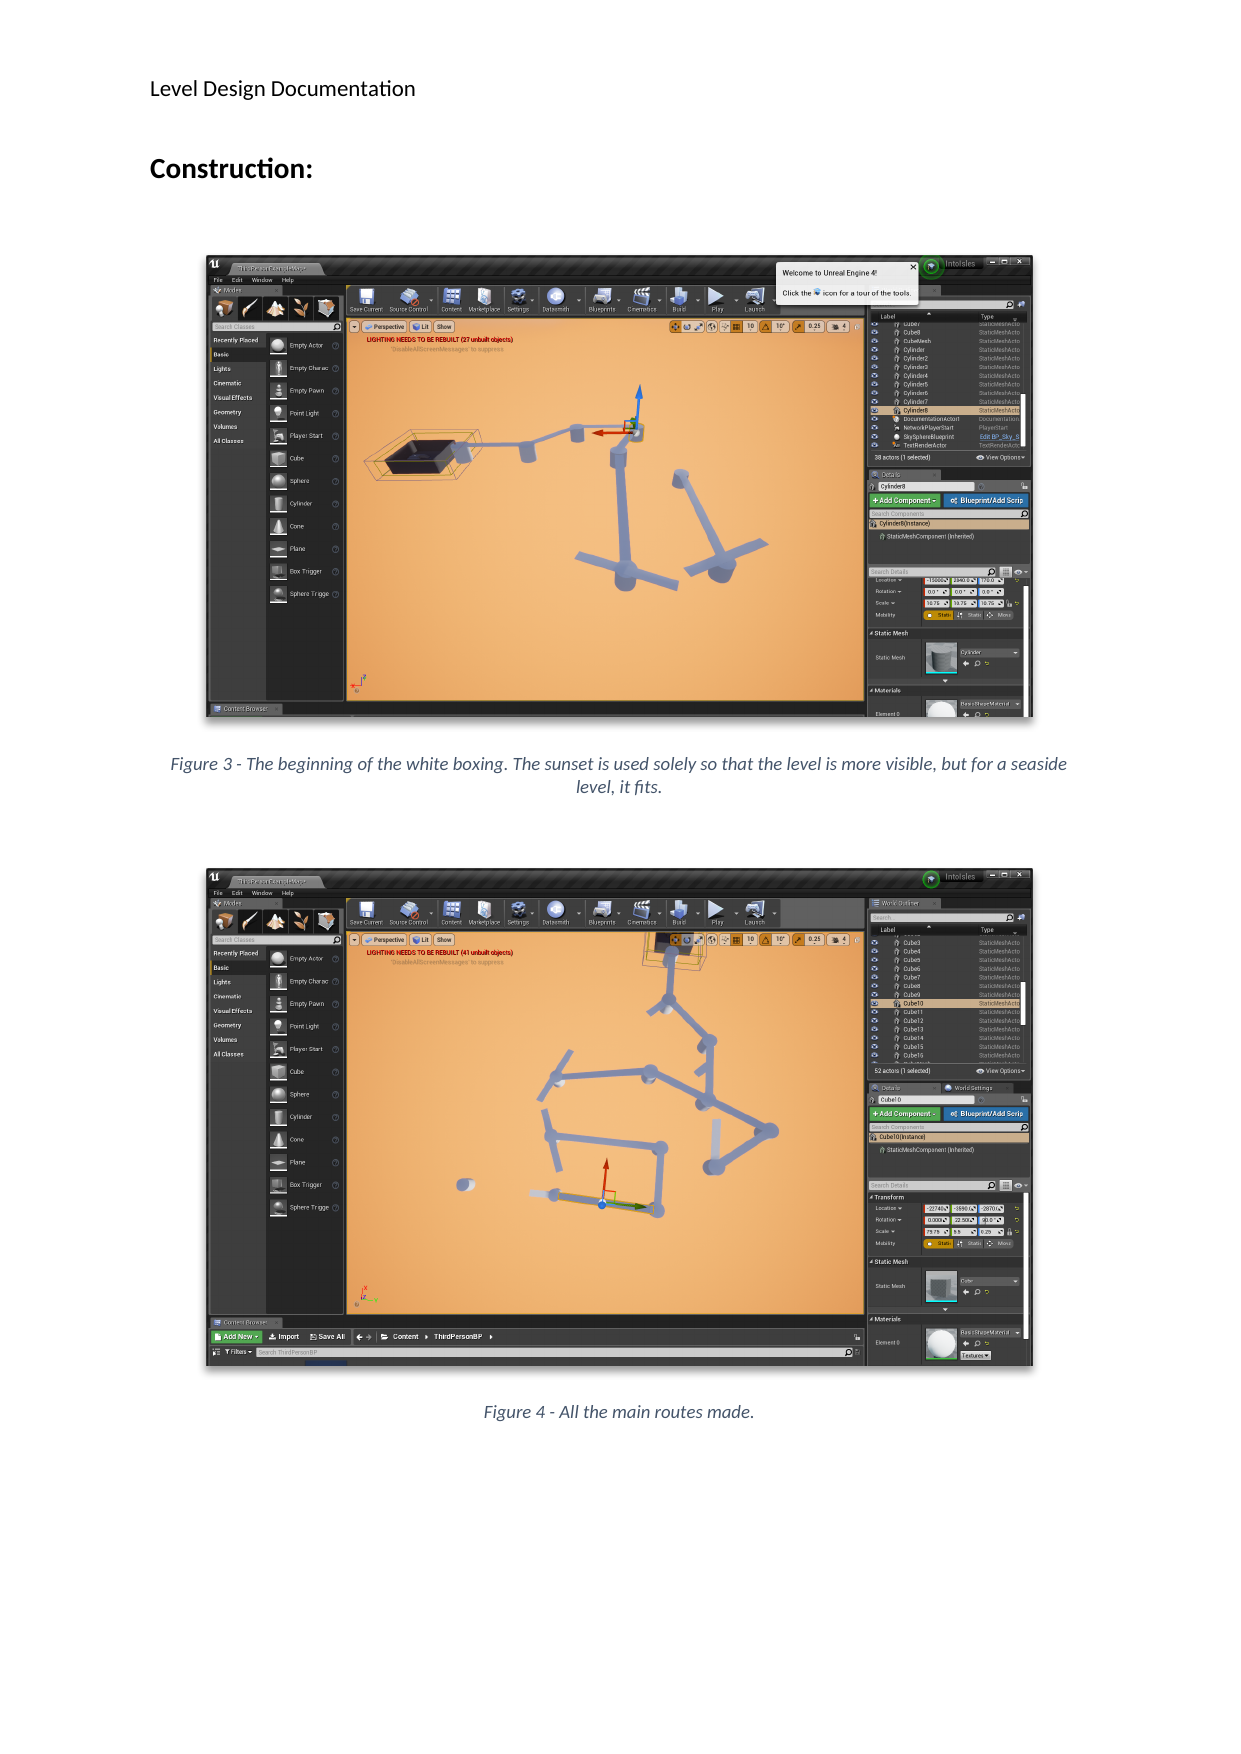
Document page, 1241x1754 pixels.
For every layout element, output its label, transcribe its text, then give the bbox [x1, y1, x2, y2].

text Figure 3 - The beginning of the white boxing. The sunset is used solely so that the level is more visible, but for a seaside level, it fits. [150, 752, 1090, 798]
picture [206, 868, 1033, 1366]
picture [206, 255, 1033, 717]
text Figure 4 - All the main routes made. [150, 1401, 1090, 1423]
text Construction: [150, 150, 1090, 186]
